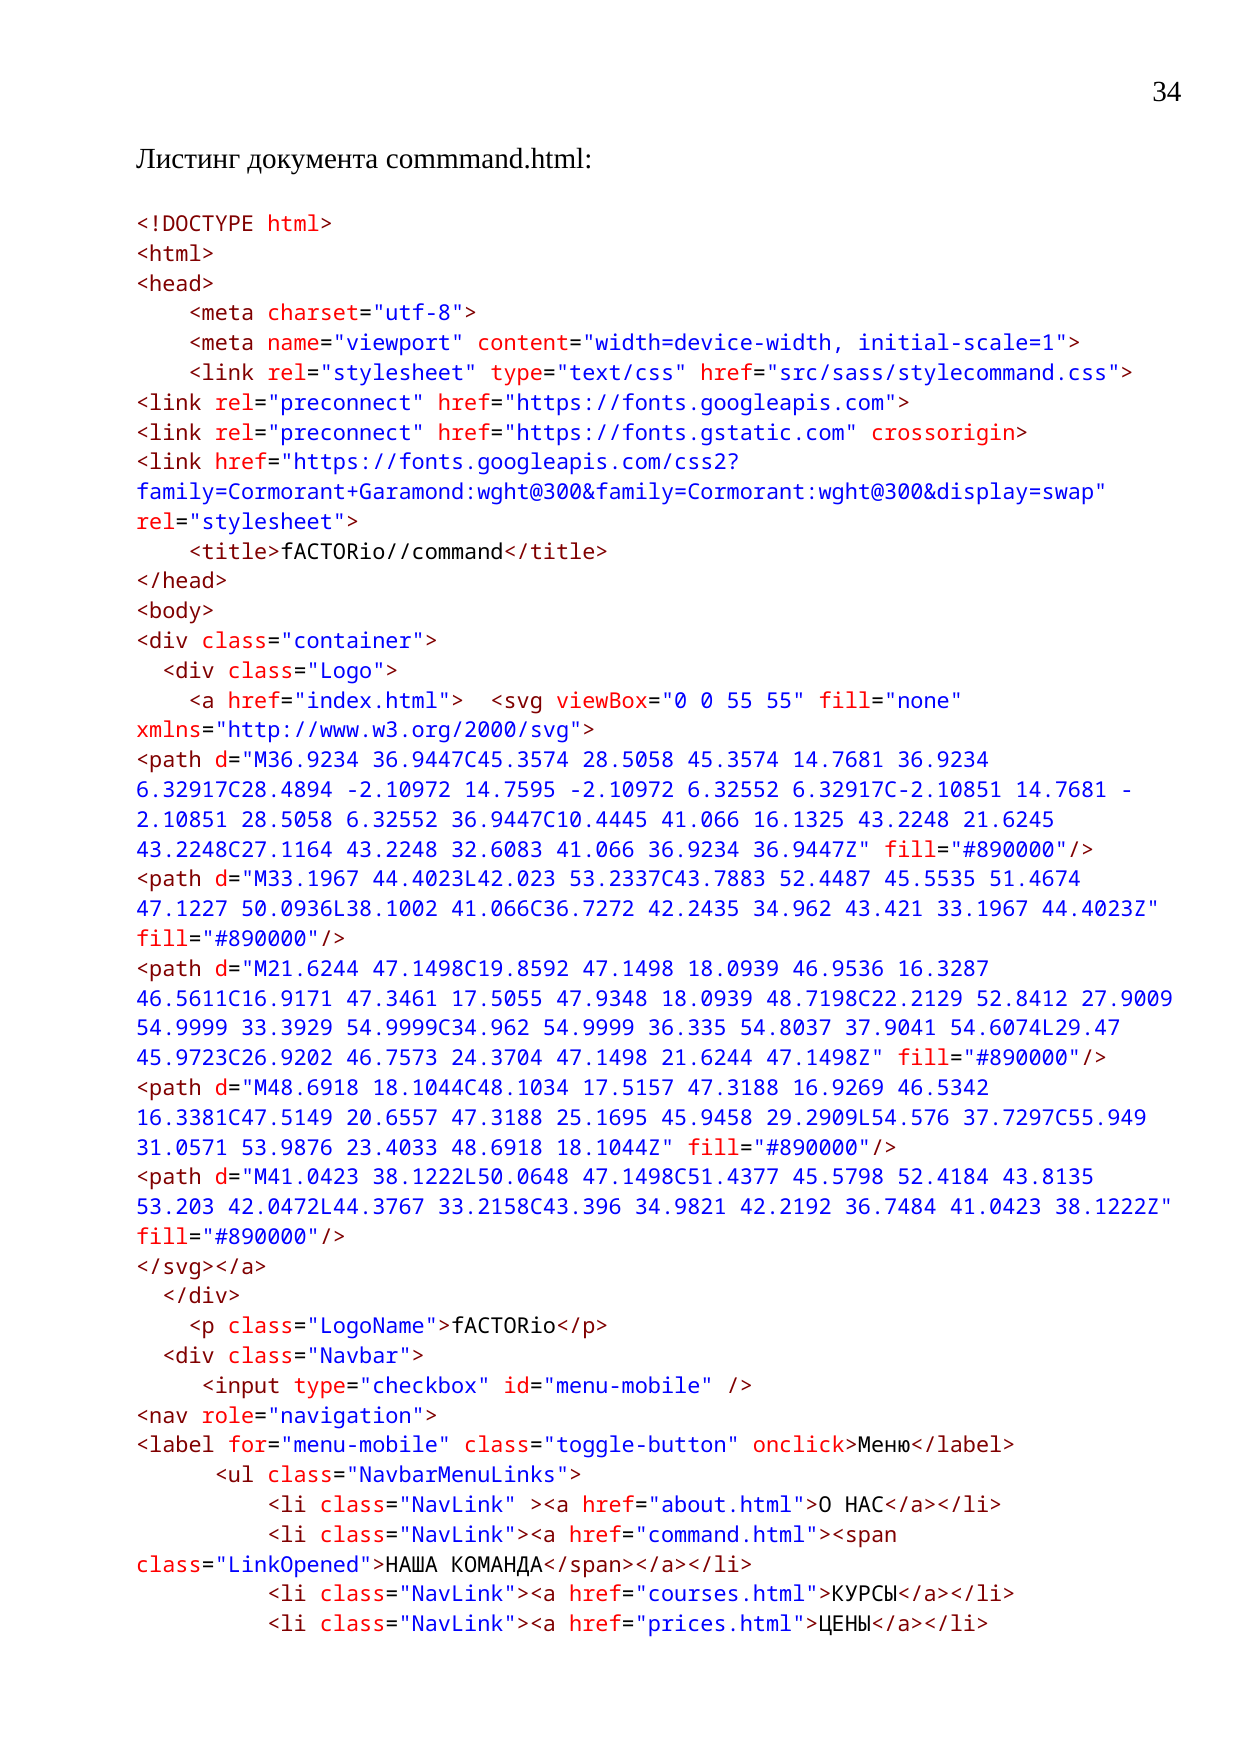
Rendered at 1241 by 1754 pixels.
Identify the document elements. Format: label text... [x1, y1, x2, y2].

text <path d="M41.0423 38.1222L50.0648 47.1498C51.4377 45.5798 52.4184 43.8135 53.203 42.0472L44.3767 33.2158C43.396 34.9821 42.2192 36.7484 41.0423 38.1222Z" fill="#890000"/> [136, 1161, 1181, 1251]
text <title>fACTORio//command</title> [136, 536, 1181, 566]
text <label for="menu-mobile" class="toggle-button" onclick>Меню</label> [136, 1429, 1181, 1459]
text <path d="M48.6918 18.1044C48.1034 17.5157 47.3188 16.9269 46.5342 16.3381C47.5149 20.6557 47.3188 25.1695 45.9458 29.2909L54.576 37.7297C55.949 31.0571 53.9876 23.4033 48.6918 18.1044Z" fill="#890000"/> [136, 1072, 1181, 1161]
text <li class="NavLink"><a href="courses.html">КУРСЫ</a></li> [136, 1578, 1181, 1608]
text <p class="LogoName">fACTORio</p> [136, 1310, 1181, 1340]
text <meta name="viewport" content="width=device-width, initial-scale=1"> [136, 327, 1181, 357]
text <div class="container"> [136, 625, 1181, 655]
text <li class="NavLink" ><a href="about.html">О НАС</a></li> [136, 1489, 1181, 1519]
text <path d="M21.6244 47.1498C19.8592 47.1498 18.0939 46.9536 16.3287 46.5611C16.9171 47.3461 17.5055 47.9348 18.0939 48.7198C22.2129 52.8412 27.9009 54.9999 33.3929 54.9999C34.962 54.9999 36.335 54.8037 37.9041 54.6074L29.47 45.9723C26.9202 46.7573 24.3704 47.1498 21.6244 47.1498Z" fill="#890000"/> [136, 953, 1181, 1072]
text <link rel="preconnect" href="https://fonts.gstatic.com" crossorigin> [136, 417, 1181, 446]
text <ul class="NavbarMenuLinks"> [136, 1459, 1181, 1489]
text </svg></a> [136, 1251, 1181, 1281]
text <div class="Logo"> [136, 655, 1181, 685]
text <li class="NavLink"><a href="command.html"><span class="LinkOpened">НАША КОМАНДА</span></a></li> [136, 1519, 1181, 1578]
text <html> [136, 238, 1181, 268]
text <!DOCTYPE html> [136, 208, 1181, 238]
text <meta charset="utf-8"> [136, 297, 1181, 327]
text <head> [136, 268, 1181, 297]
text <a href="index.html"> <svg viewBox="0 0 55 55" fill="none" xmlns="http://www.w3.org/2000/svg"> [136, 685, 1181, 744]
text </div> [136, 1281, 1181, 1310]
text </head> [136, 566, 1181, 595]
text Листинг документа commmand.html: [136, 141, 1181, 174]
text <body> [136, 595, 1181, 625]
text <li class="NavLink"><a href="prices.html">ЦЕНЫ</a></li> [136, 1608, 1181, 1638]
text <link rel="stylesheet" type="text/css" href="src/sass/stylecommand.css"> [136, 357, 1181, 387]
text <input type="checkbox" id="menu-mobile" /> [136, 1370, 1181, 1400]
text <link rel="preconnect" href="https://fonts.googleapis.com"> [136, 387, 1181, 417]
text <path d="M36.9234 36.9447C45.3574 28.5058 45.3574 14.7681 36.9234 6.32917C28.4894 -2.10972 14.7595 -2.10972 6.32552 6.32917C-2.10851 14.7681 -2.10851 28.5058 6.32552 36.9447C10.4445 41.066 16.1325 43.2248 21.6245 43.2248C27.1164 43.2248 32.6083 41.066 36.9234 36.9447Z" fill="#890000"/> [136, 744, 1181, 863]
text <nav role="navigation"> [136, 1400, 1181, 1429]
text <div class="Navbar"> [136, 1340, 1181, 1370]
text <link href="https://fonts.googleapis.com/css2?family=Cormorant+Garamond:wght@300&family=Cormorant:wght@300&display=swap" rel="stylesheet"> [136, 446, 1181, 536]
text <path d="M33.1967 44.4023L42.023 53.2337C43.7883 52.4487 45.5535 51.4674 47.1227 50.0936L38.1002 41.066C36.7272 42.2435 34.962 43.421 33.1967 44.4023Z" fill="#890000"/> [136, 863, 1181, 953]
